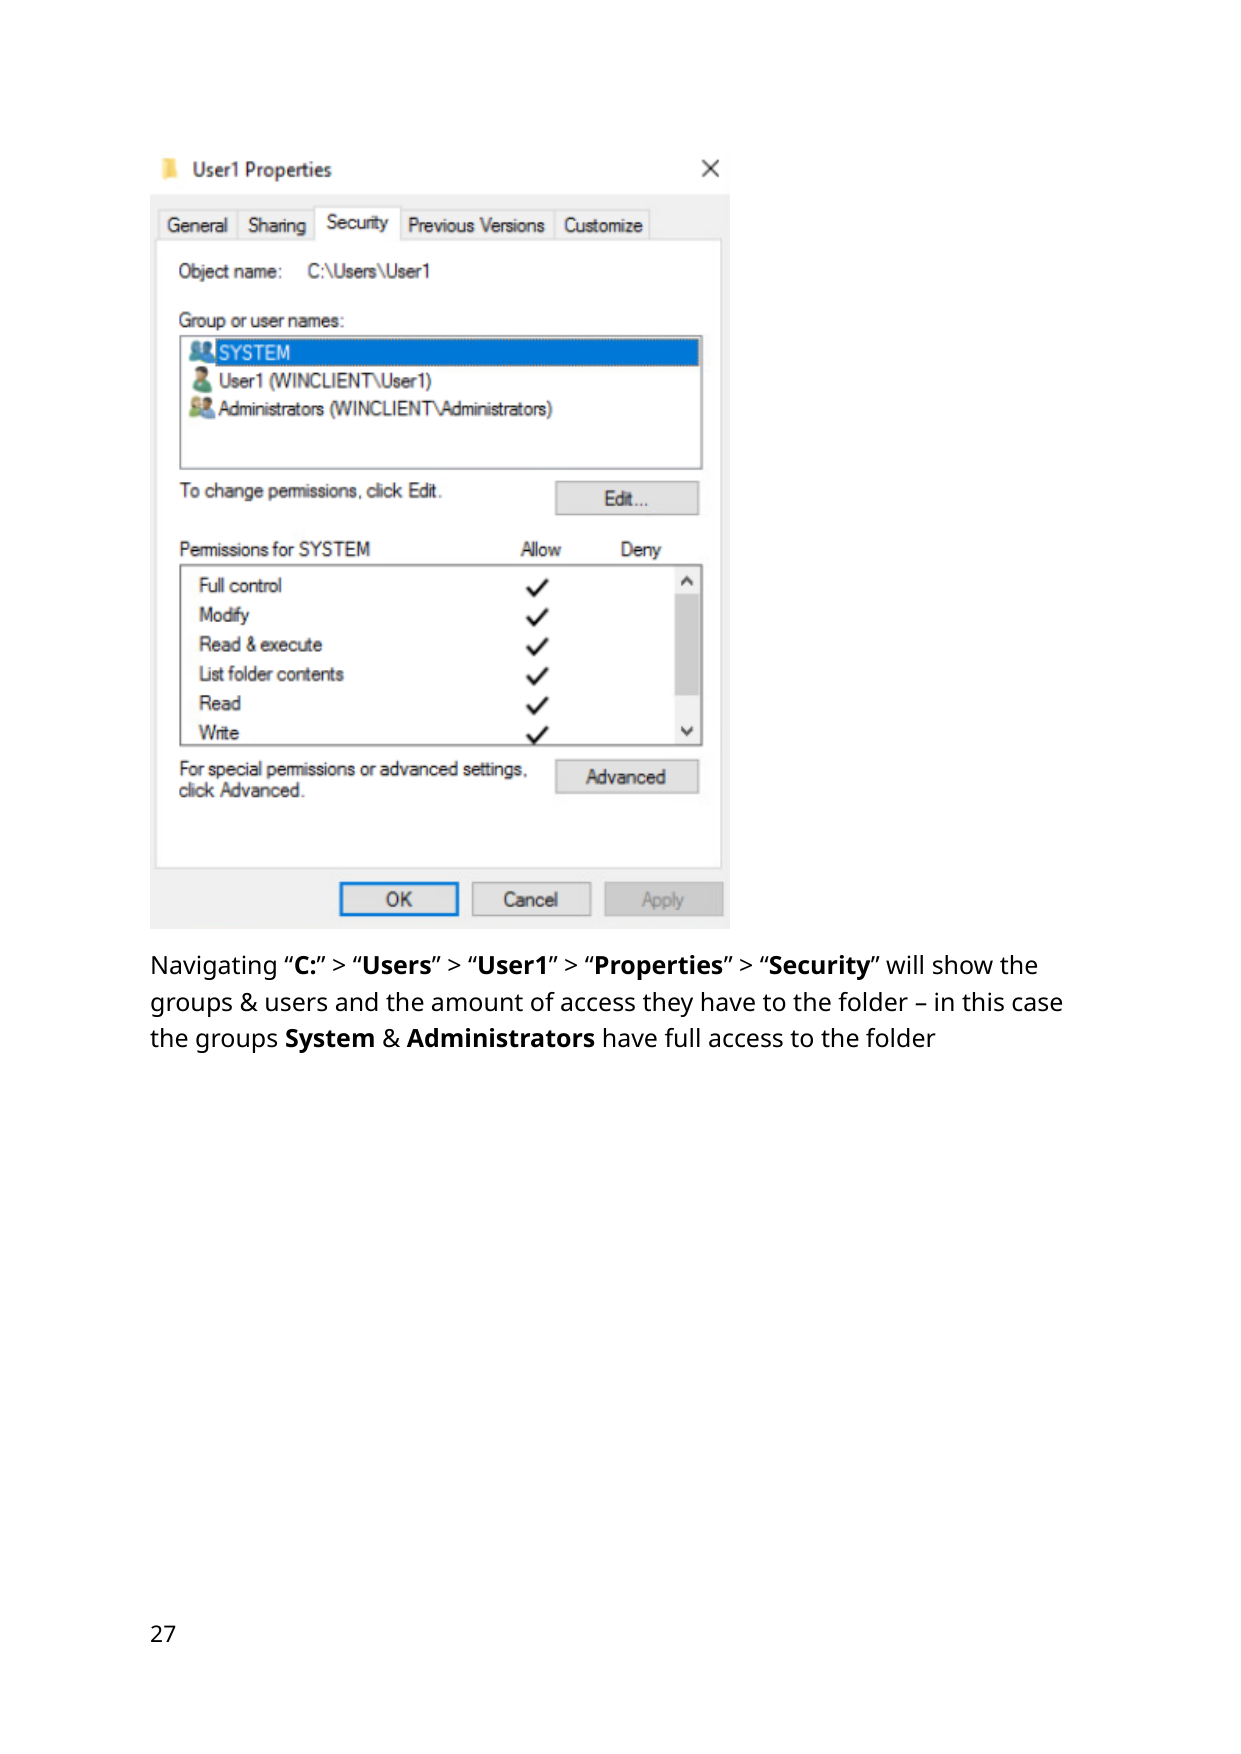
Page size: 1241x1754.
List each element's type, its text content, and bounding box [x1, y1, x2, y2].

picture [150, 150, 730, 929]
text Navigating “C:” > “Users” > “User1” > “Properties” > “Security” will show the groups & users and the amount of access they have to the folder – in this case the groups System & Administrators have full access to the folder [150, 947, 1090, 1055]
